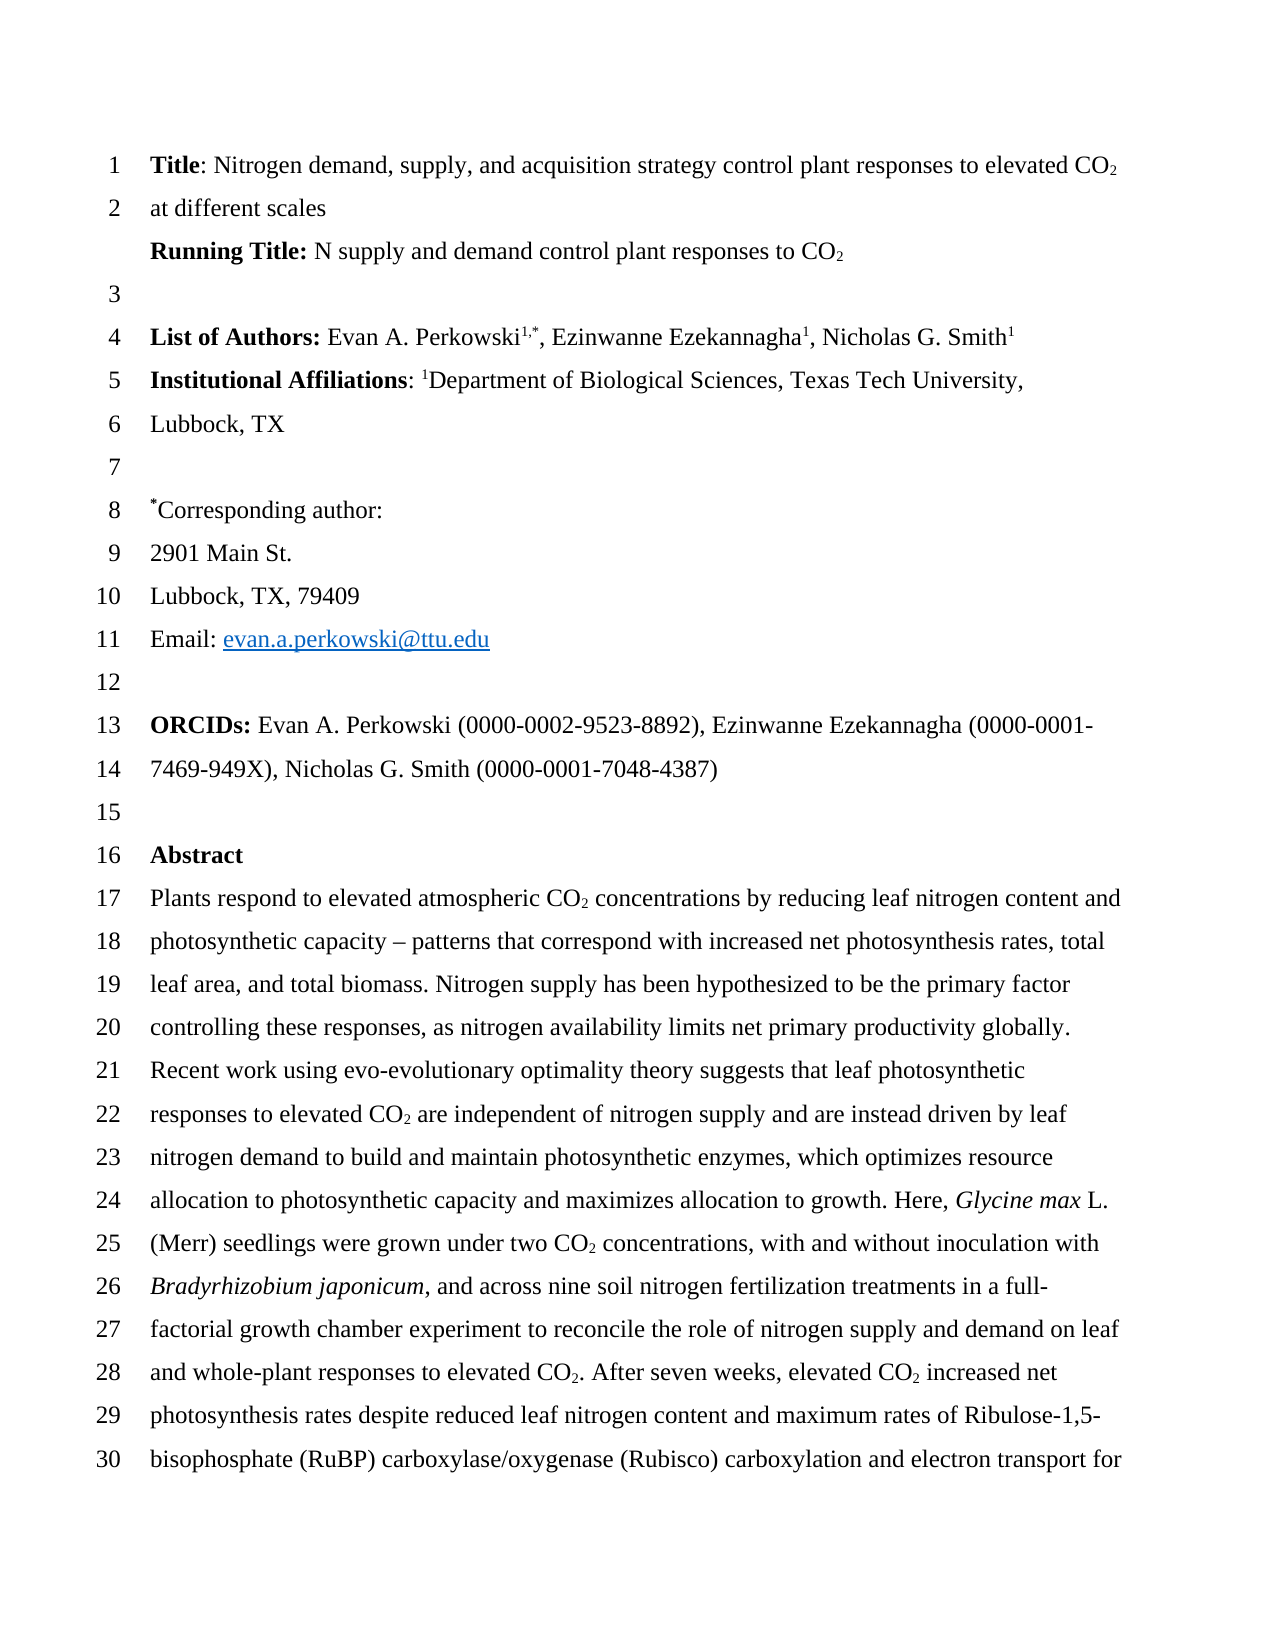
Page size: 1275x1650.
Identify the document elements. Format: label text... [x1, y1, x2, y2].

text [150, 883, 1125, 1472]
text Lubbock, TX, 79409 [150, 581, 1125, 610]
text Abstract [150, 840, 1125, 869]
text 2901 Main St. [150, 538, 1125, 567]
text Institutional Affiliations: 1Department of Biological Sciences, Texas Tech University, Lubbock, TX [150, 366, 1125, 437]
text List of Authors: Evan A. Perkowski1,*, Ezinwanne Ezekannagha1, Nicholas G. Smith1 [150, 322, 1125, 351]
text ORCIDs: Evan A. Perkowski (0000-0002-9523-8892), Ezinwanne Ezekannagha (0000-0001-7469-949X), Nicholas G. Smith (0000-0001-7048-4387) [150, 711, 1125, 782]
text Title: Nitrogen demand, supply, and acquisition strategy control plant responses to elevated CO2 at different scales [150, 150, 1125, 222]
text *Corresponding author: [150, 495, 1125, 524]
text Running Title: N supply and demand control plant responses to CO2 [150, 236, 1125, 265]
text Email: evan.a.perkowski@ttu.edu [150, 624, 1125, 653]
